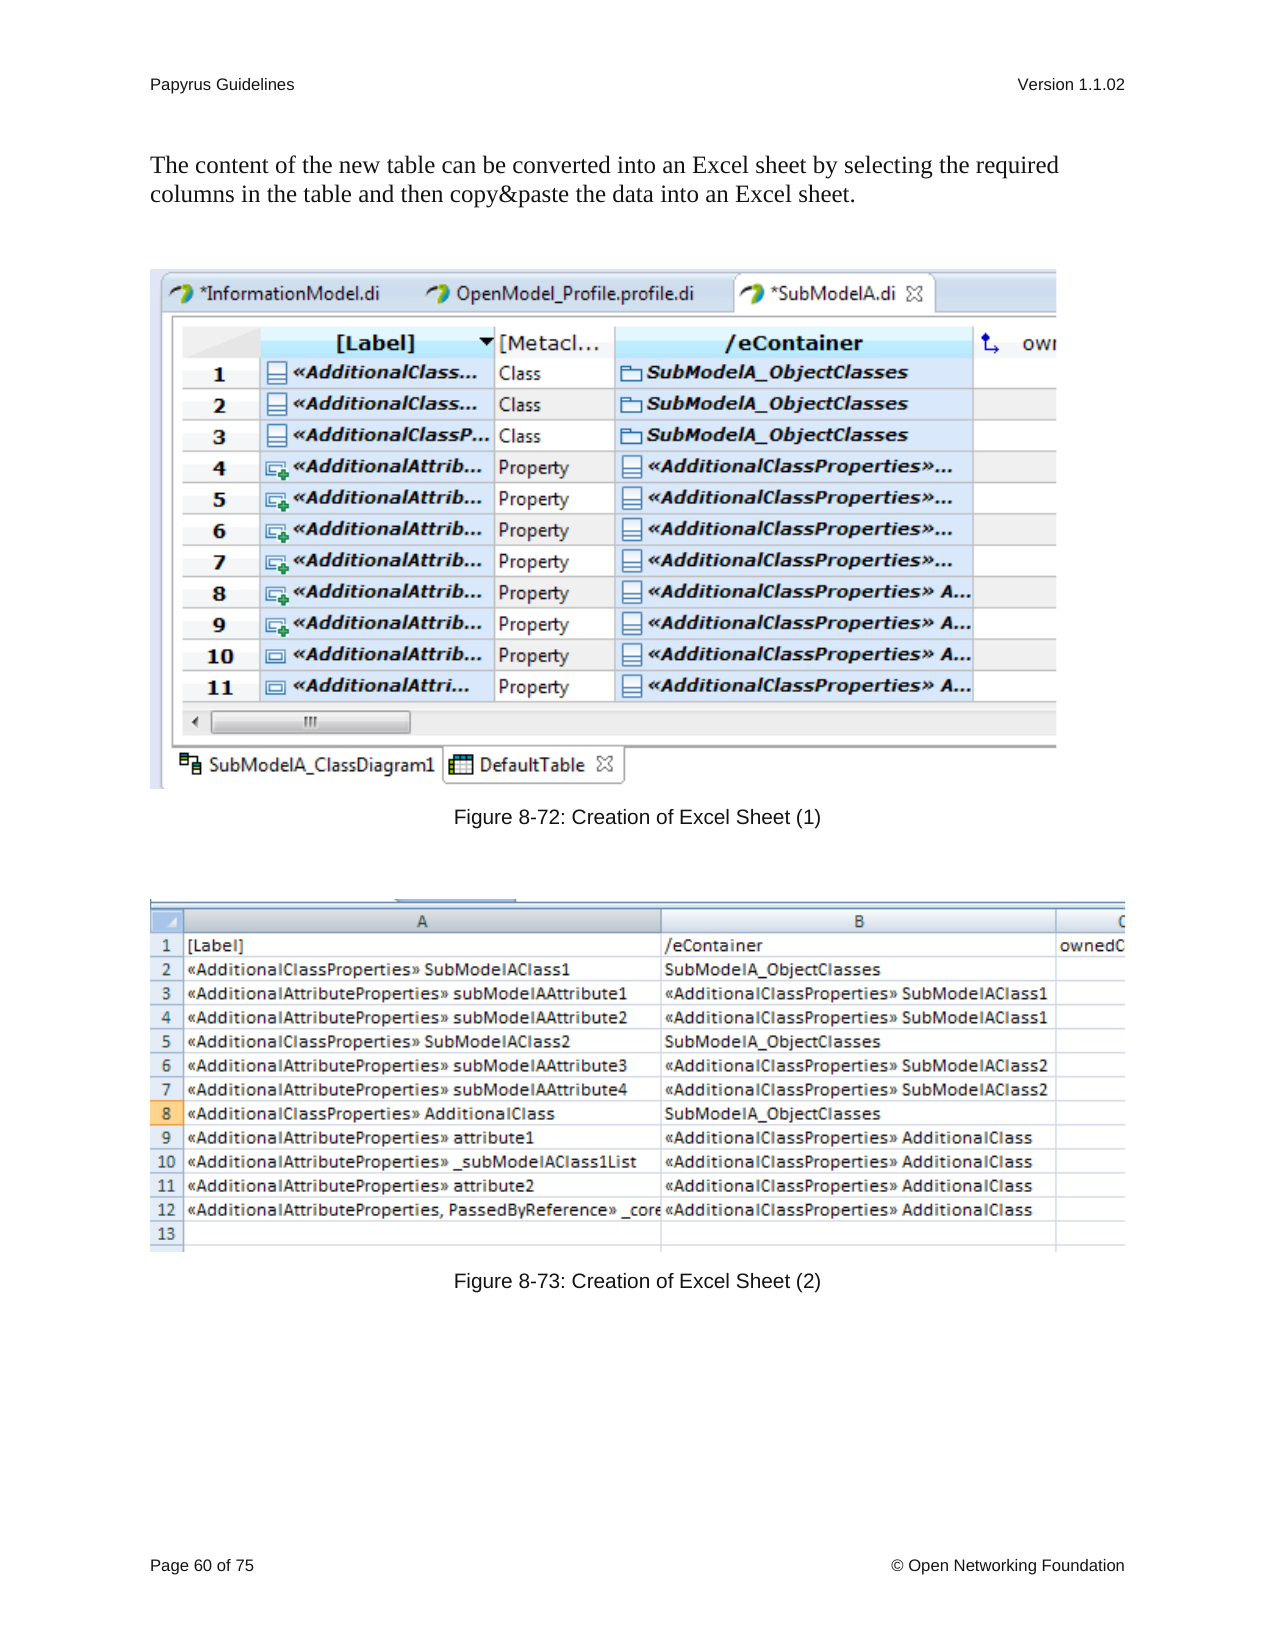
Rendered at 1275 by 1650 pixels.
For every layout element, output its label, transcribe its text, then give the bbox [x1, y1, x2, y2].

picture [150, 269, 1057, 789]
picture [150, 899, 1125, 1252]
text The content of the new table can be converted into an Excel sheet by selecting the required columns in the table and then copy&paste the data into an Excel sheet. [150, 150, 1125, 207]
